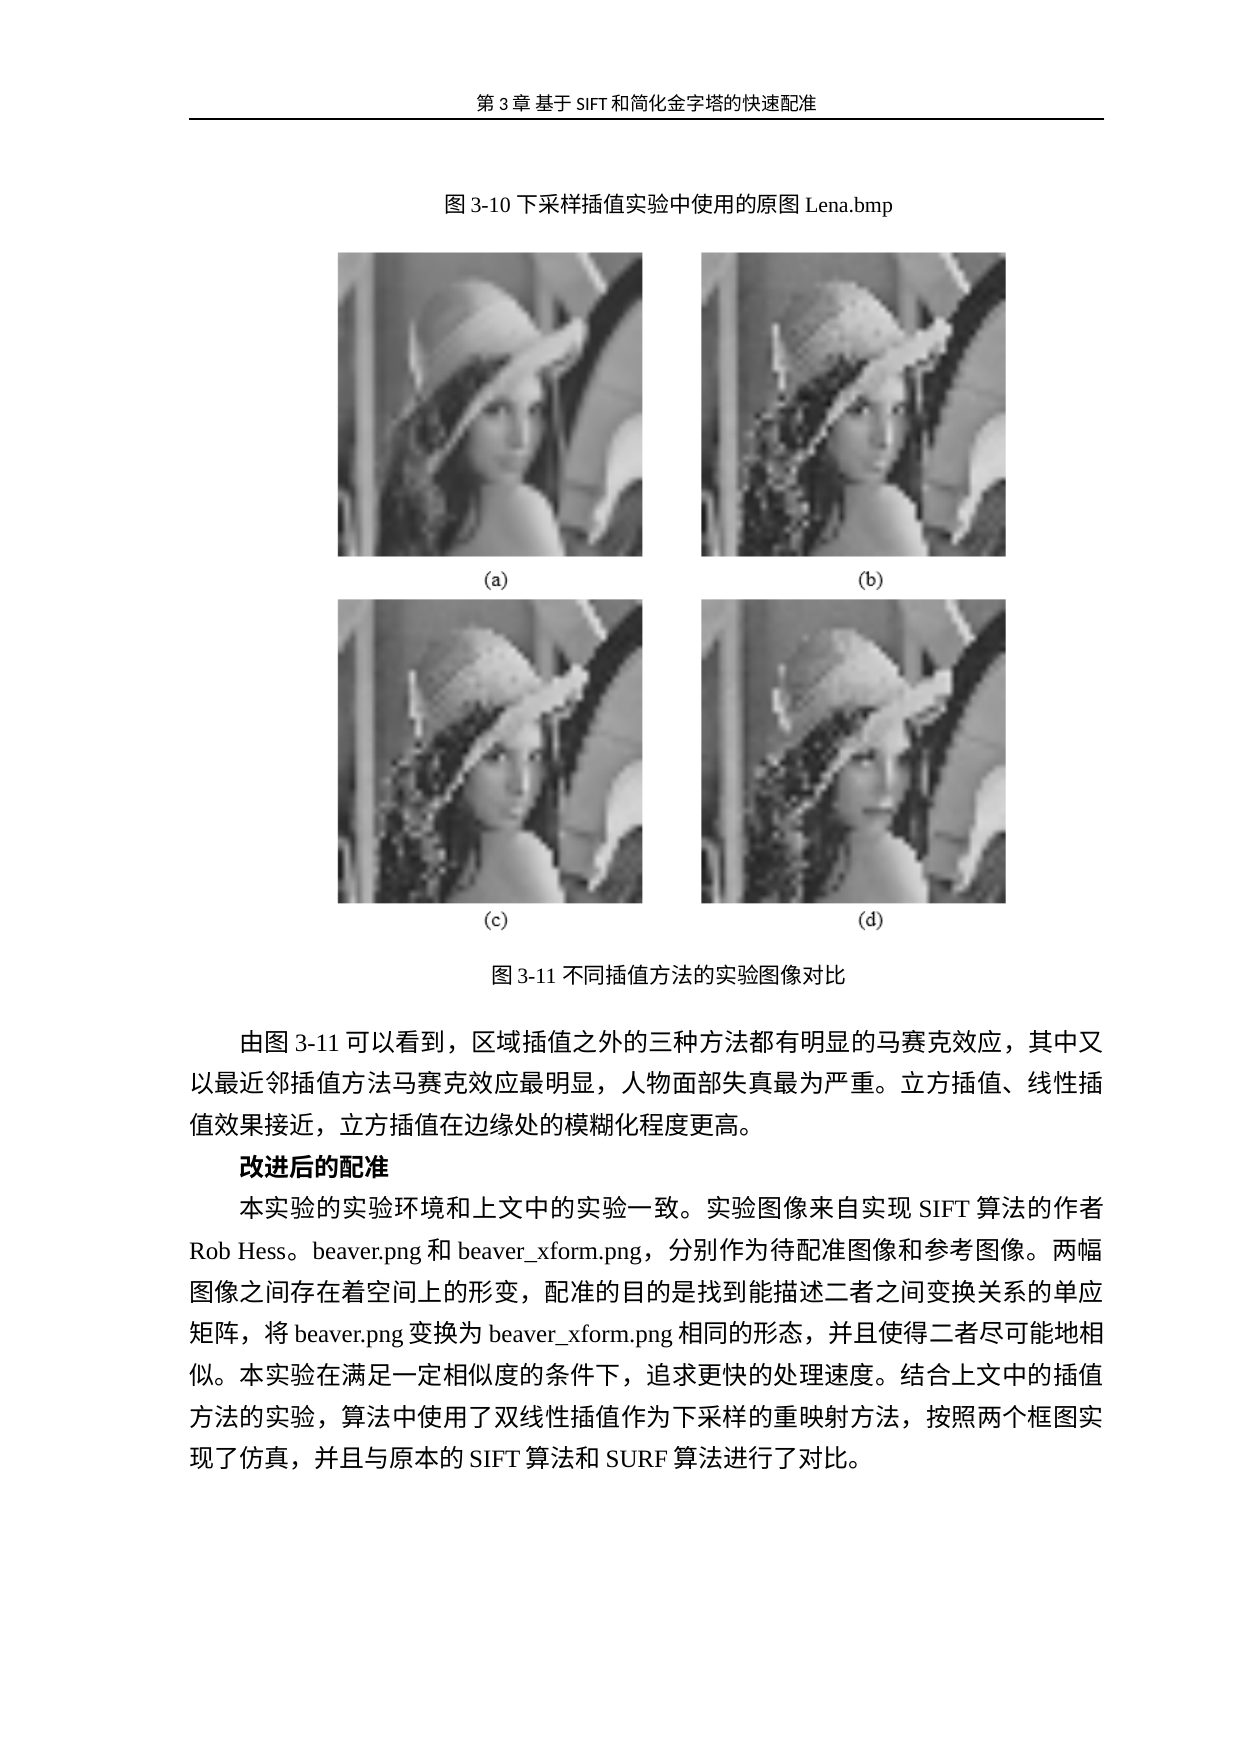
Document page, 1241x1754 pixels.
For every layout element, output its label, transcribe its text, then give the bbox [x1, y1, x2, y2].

subtitle 图3-11 不同插值方法的实验图像对比 [189, 963, 1104, 988]
text 由图3-11可以看到，区域插值之外的三种方法都有明显的马赛克效应，其中又以最近邻插值方法马赛克效应最明显，人物面部失真最为严重。立方插值、线性插值效果接近，立方插值在边缘处的模糊化程度更高。 [189, 1018, 1104, 1143]
subtitle 图3-10 下采样插值实验中使用的原图Lena.bmp [189, 192, 1104, 217]
text 本实验的实验环境和上文中的实验一致。实验图像来自实现SIFT算法的作者Rob Hess。beaver.png和beaver_xform.png，分别作为待配准图像和参考图像。两幅图像之间存在着空间上的形变，配准的目的是找到能描述二者之间变换关系的单应矩阵，将beaver.png变换为beaver_xform.png相同的形态，并且使得二者尽可能地相似。本实验在满足一定相似度的条件下，追求更快的处理速度。结合上文中的插值方法的实验，算法中使用了双线性插值作为下采样的重映射方法，按照两个框图实现了仿真，并且与原本的SIFT算法和SURF算法进行了对比。 [189, 1184, 1104, 1476]
text 改进后的配准 [189, 1143, 1104, 1184]
